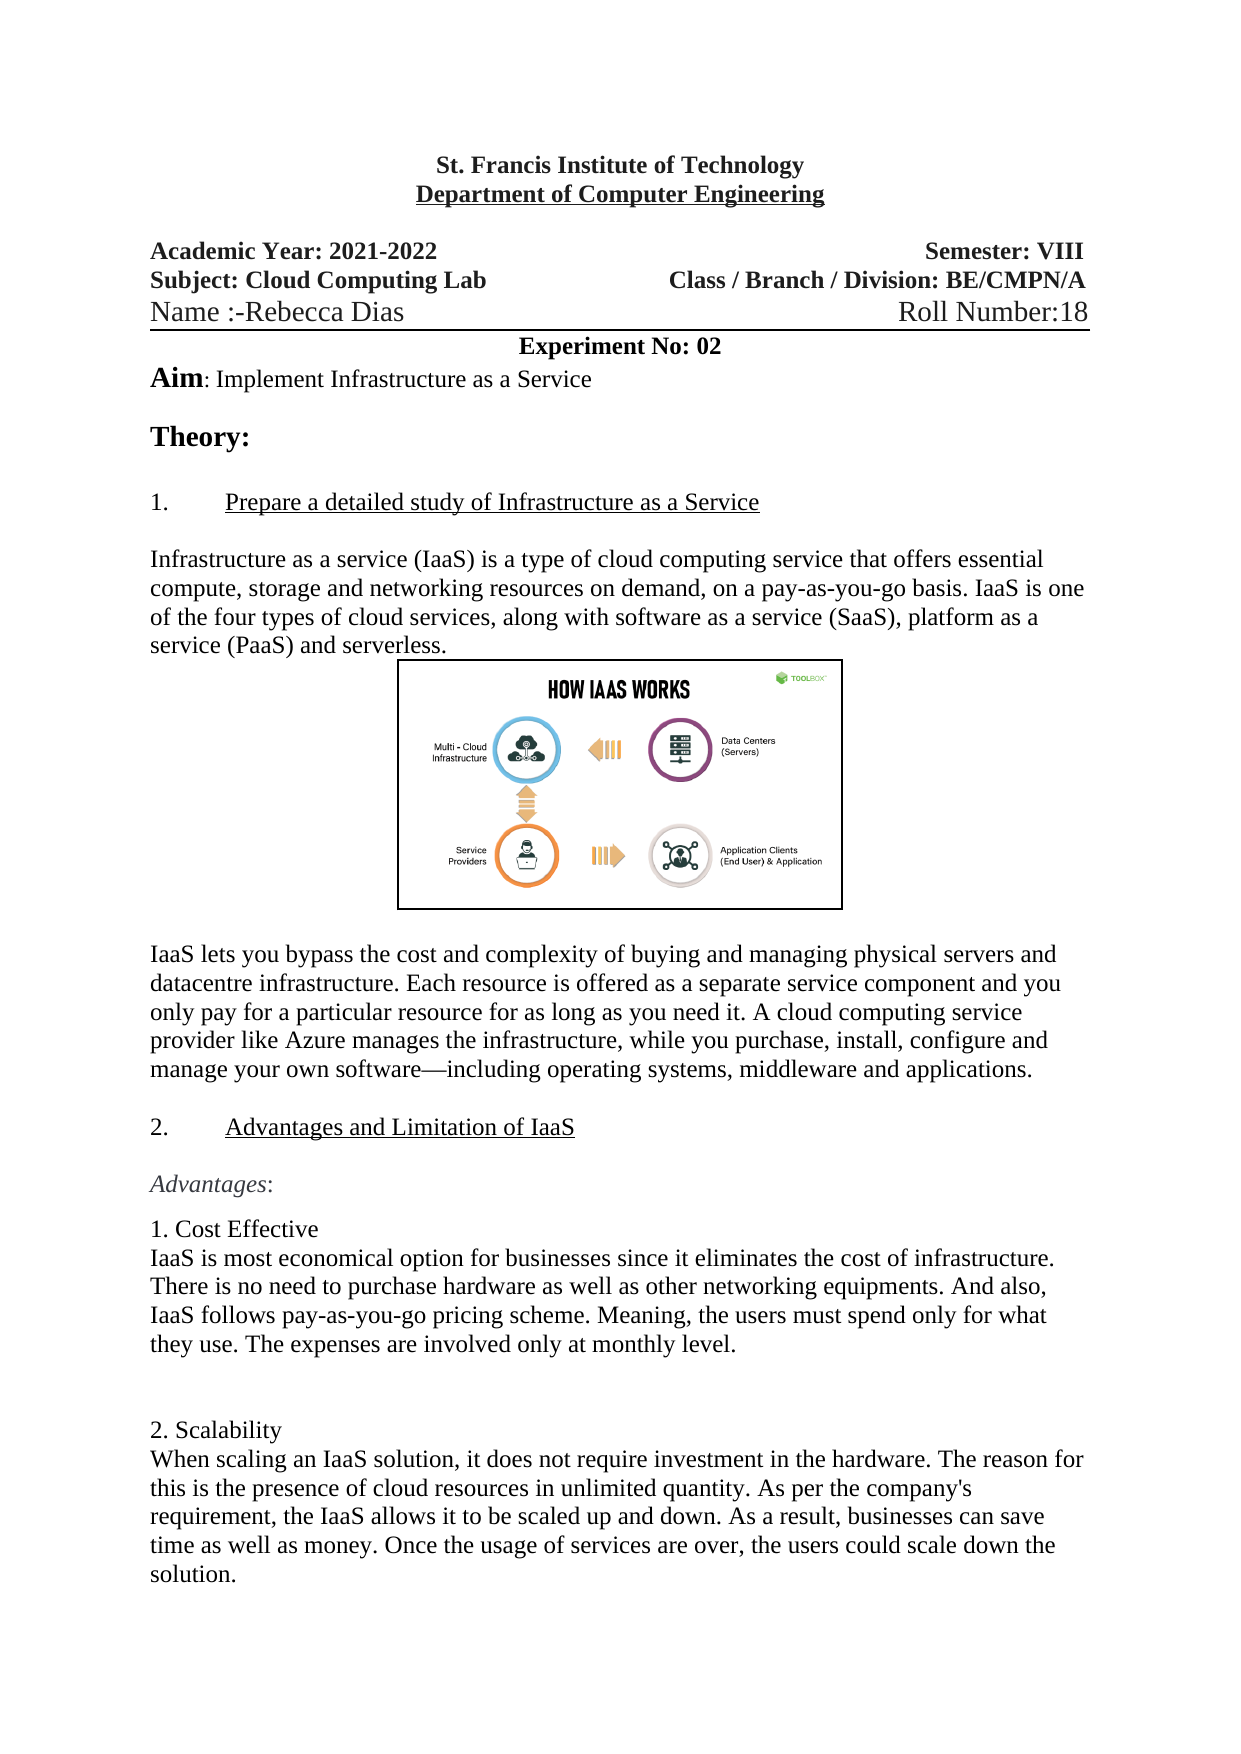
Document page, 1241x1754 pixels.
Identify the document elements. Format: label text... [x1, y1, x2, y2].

text Advantages: [150, 1169, 1090, 1198]
text Aim: Implement Infrastructure as a Service [150, 360, 1090, 393]
text Subject: Cloud Computing Lab Class / Branch / Division: BE/CMPN/A [150, 265, 1090, 294]
text 2. Advantages and Limitation of IaaS [150, 1112, 1090, 1140]
text St. Francis Institute of Technology [150, 150, 1090, 179]
text 1. Cost Effective [150, 1214, 1090, 1243]
text Name :-Rebecca Dias Roll Number:18 [150, 294, 1090, 329]
text IaaS lets you bypass the cost and complexity of buying and managing physical servers and datacentre infrastructure. Each resource is offered as a separate service component and you only pay for a particular resource for as long as you need it. A cloud computing service provider like Azure manages the infrastructure, while you purchase, install, configure and manage your own software—including operating systems, middleware and applications. [150, 939, 1090, 1083]
text Experiment No: 02 [150, 331, 1090, 360]
text 2. Scalability [150, 1415, 1090, 1444]
text When scaling an IaaS solution, it does not require investment in the hardware. The reason for this is the presence of cloud resources in unlimited quantity. As per the company's requirement, the IaaS allows it to be scaled up and down. As a result, businesses can save time as well as money. Once the usage of services are over, the users could scale down the solution. [150, 1444, 1090, 1588]
text Infrastructure as a service (IaaS) is a type of cloud computing service that offers essential compute, storage and networking resources on demand, on a pay-as-you-go basis. IaaS is one of the four types of cloud services, along with software as a service (SaaS), platform as a service (PaaS) and serverless. [150, 544, 1090, 659]
text Academic Year: 2021-2022 Semester: VIII [150, 236, 1090, 265]
text Department of Computer Engineering [150, 179, 1090, 207]
text IaaS is most economical option for businesses since it eliminates the cost of infrastructure. There is no need to purchase hardware as well as other networking equipments. And also, IaaS follows pay-as-you-go pricing scheme. Meaning, the users must spend only for what they use. The expenses are involved only at monthly level. [150, 1243, 1090, 1358]
text Theory: [150, 419, 1090, 453]
picture [399, 661, 841, 908]
text 1. Prepare a detailed study of Infrastructure as a Service [150, 487, 1090, 515]
